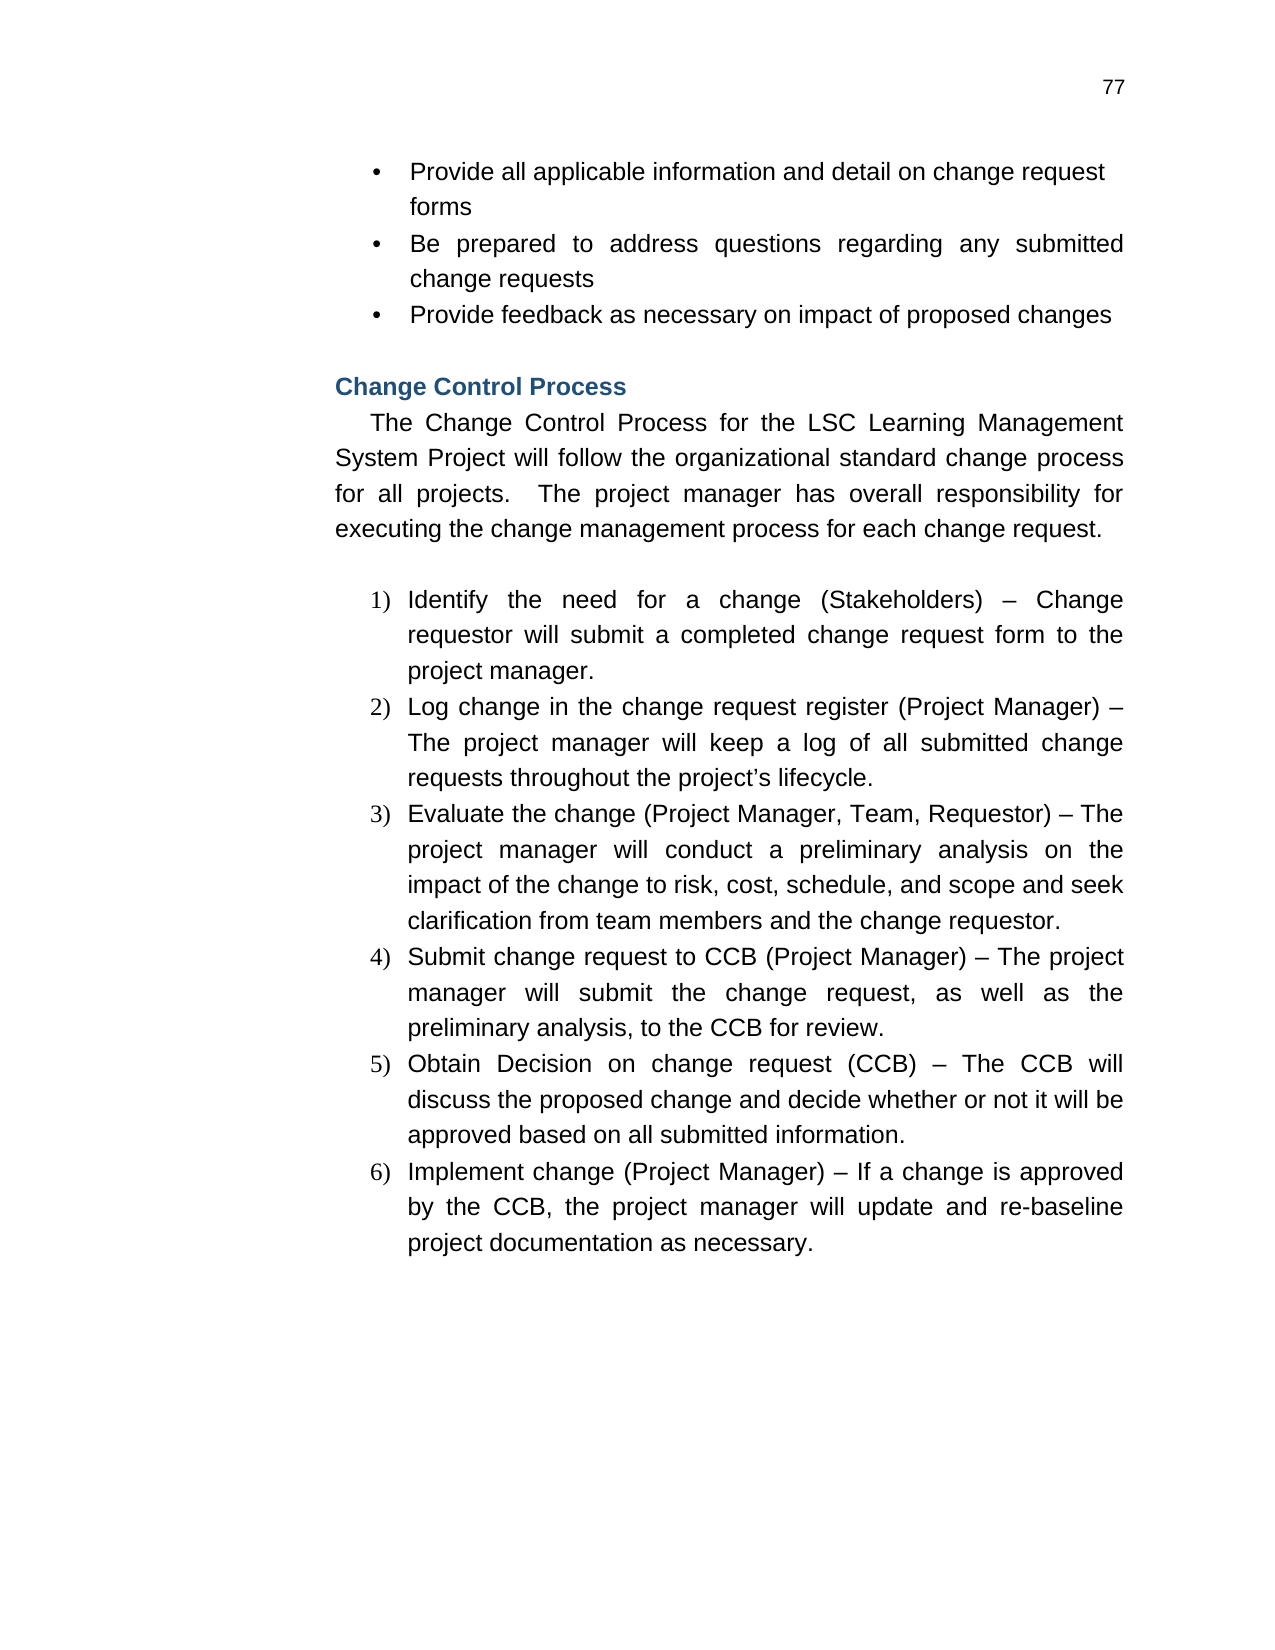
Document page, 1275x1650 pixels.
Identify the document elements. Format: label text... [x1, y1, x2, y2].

list Provide feedback as necessary on impact of proposed changes [372, 294, 1125, 329]
list Submit change request to CCB (Project Manager) – The project manager will submit the change request, as well as the preliminary analysis, to the CCB for review. [370, 935, 1125, 1042]
list Implement change (Project Manager) – If a change is approved by the CCB, the project manager will update and re-baseline project documentation as necessary. [370, 1150, 1125, 1256]
list Log change in the change request register (Project Manager) – The project manager will keep a log of all submitted change requests throughout the project’s lifecycle. [370, 685, 1125, 792]
list Be prepared to address questions regarding any submitted change requests [372, 222, 1125, 293]
list Obtain Decision on change request (CCB) – The CCB will discuss the proposed change and decide whether or not it will be approved based on all submitted information. [370, 1043, 1125, 1149]
text Change Control Process [260, 366, 1125, 401]
list Evaluate the change (Project Manager, Team, Requestor) – The project manager will conduct a preliminary analysis on the impact of the change to risk, cost, schedule, and scope and seek clarification from team members and the change requestor. [370, 793, 1125, 934]
list Provide all applicable information and detail on change request forms [372, 150, 1125, 221]
text The Change Control Process for the LSC Learning Management System Project will follow the organizational standard change process for all projects. The project manager has overall responsibility for executing the change management process for each change request. [335, 401, 1125, 543]
list Identify the need for a change (Stakeholders) – Change requestor will submit a completed change request form to the project manager. [370, 578, 1125, 684]
